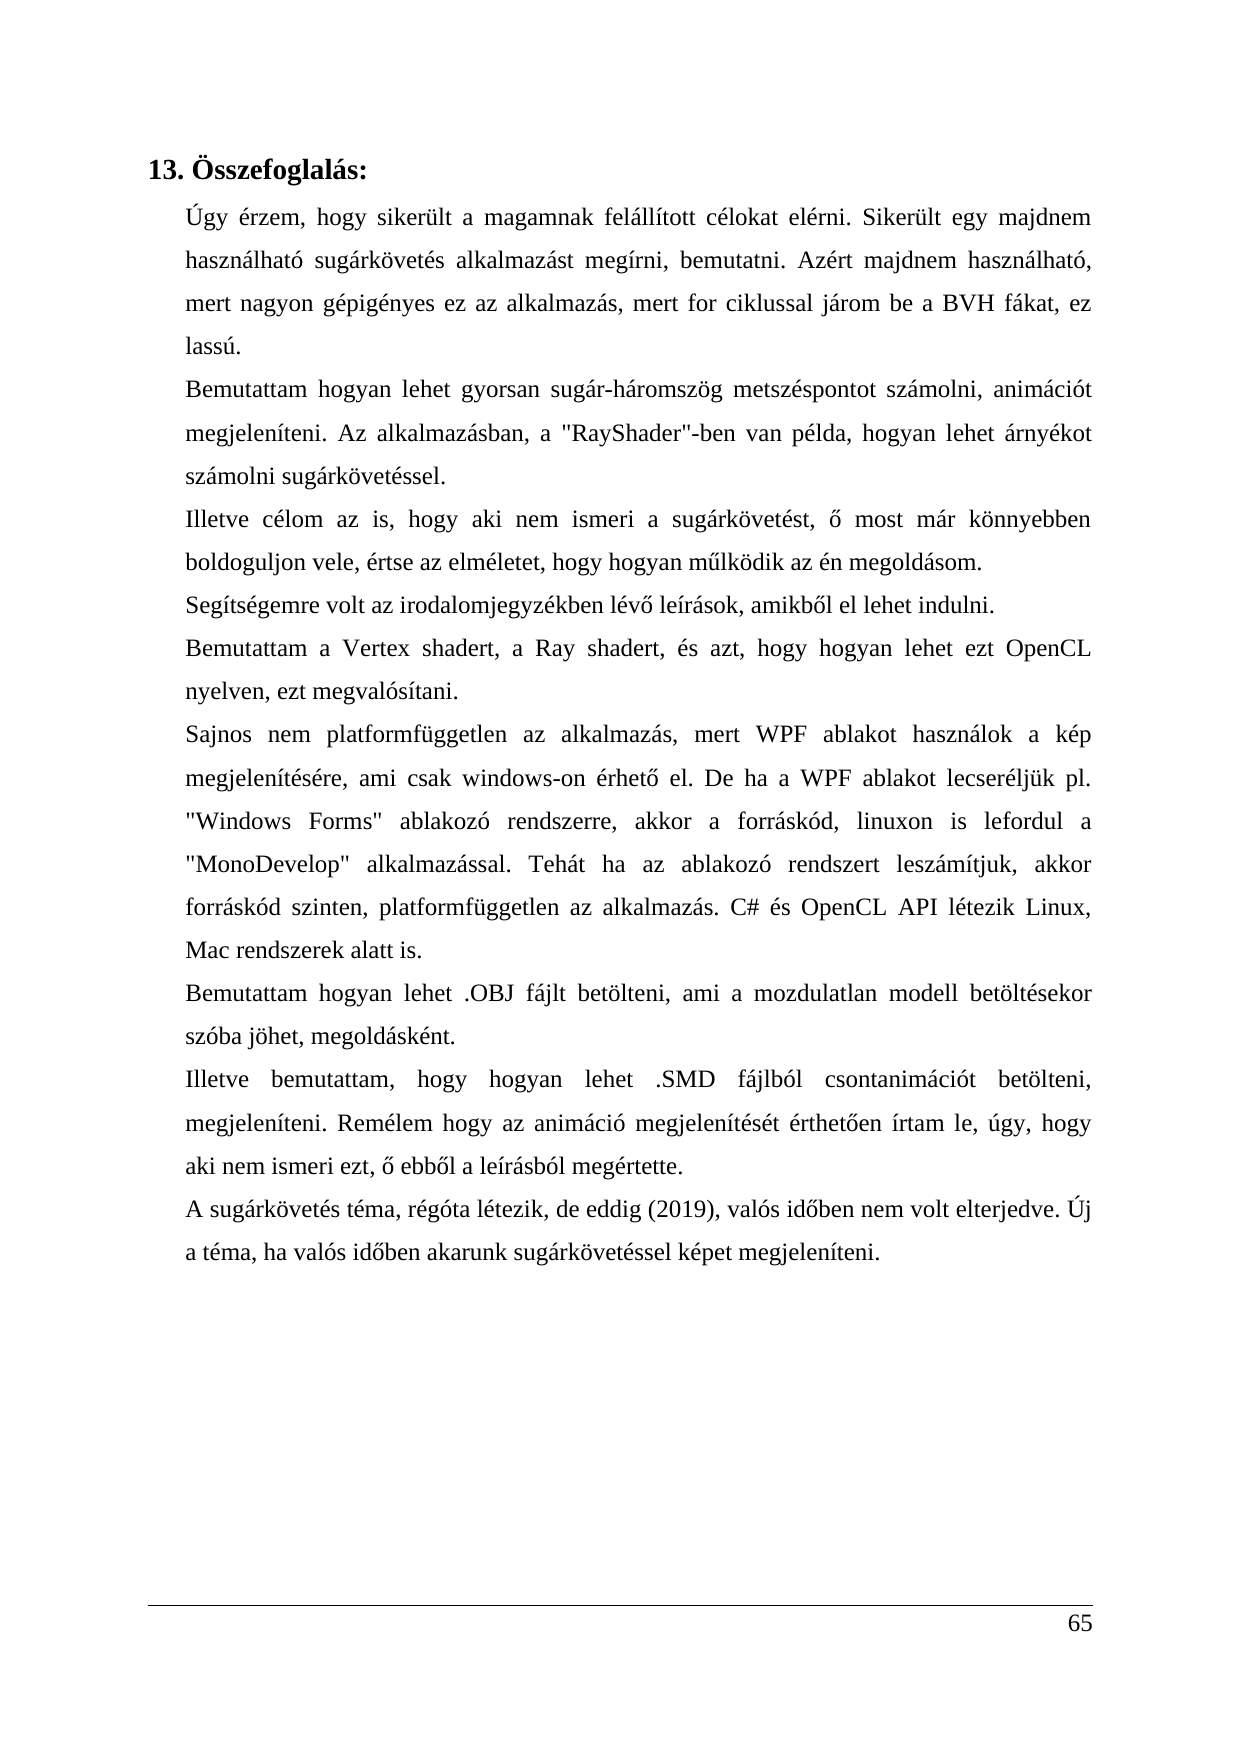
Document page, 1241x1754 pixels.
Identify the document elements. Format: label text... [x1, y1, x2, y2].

subtitle 13. Összefoglalás: [148, 152, 1093, 185]
list Segítségemre volt az irodalomjegyzékben lévő leírások, amikből el lehet indulni. [185, 590, 1093, 619]
list Úgy érzem, hogy sikerült a magamnak felállított célokat elérni. Sikerült egy majdnem használható sugárkövetés alkalmazást megírni, bemutatni. Azért majdnem használható, mert nagyon gépigényes ez az alkalmazás, mert for ciklussal járom be a BVH fákat, ez lassú. [185, 202, 1093, 360]
list A sugárkövetés téma, régóta létezik, de eddig (2019), valós időben nem volt elterjedve. Új a téma, ha valós időben akarunk sugárkövetéssel képet megjeleníteni. [185, 1194, 1093, 1266]
list Bemutattam a Vertex shadert, a Ray shadert, és azt, hogy hogyan lehet ezt OpenCL nyelven, ezt megvalósítani. [185, 633, 1093, 705]
list Illetve célom az is, hogy aki nem ismeri a sugárkövetést, ő most már könnyebben boldoguljon vele, értse az elméletet, hogy hogyan műlködik az én megoldásom. [185, 504, 1093, 576]
list Bemutattam hogyan lehet gyorsan sugár-háromszög metszéspontot számolni, animációt megjeleníteni. Az alkalmazásban, a "RayShader"-ben van példa, hogyan lehet árnyékot számolni sugárkövetéssel. [185, 374, 1093, 489]
list Bemutattam hogyan lehet .OBJ fájlt betölteni, ami a mozdulatlan modell betöltésekor szóba jöhet, megoldásként. [185, 978, 1093, 1050]
list Sajnos nem platformfüggetlen az alkalmazás, mert WPF ablakot használok a kép megjelenítésére, ami csak windows-on érhető el. De ha a WPF ablakot lecseréljük pl. "Windows Forms" ablakozó rendszerre, akkor a forráskód, linuxon is lefordul a "MonoDevelop" alkalmazással. Tehát ha az ablakozó rendszert leszámítjuk, akkor forráskód szinten, platformfüggetlen az alkalmazás. C# és OpenCL API létezik Linux, Mac rendszerek alatt is. [185, 719, 1093, 964]
list Illetve bemutattam, hogy hogyan lehet .SMD fájlból csontanimációt betölteni, megjeleníteni. Remélem hogy az animáció megjelenítését érthetően írtam le, úgy, hogy aki nem ismeri ezt, ő ebből a leírásból megértette. [185, 1064, 1093, 1179]
